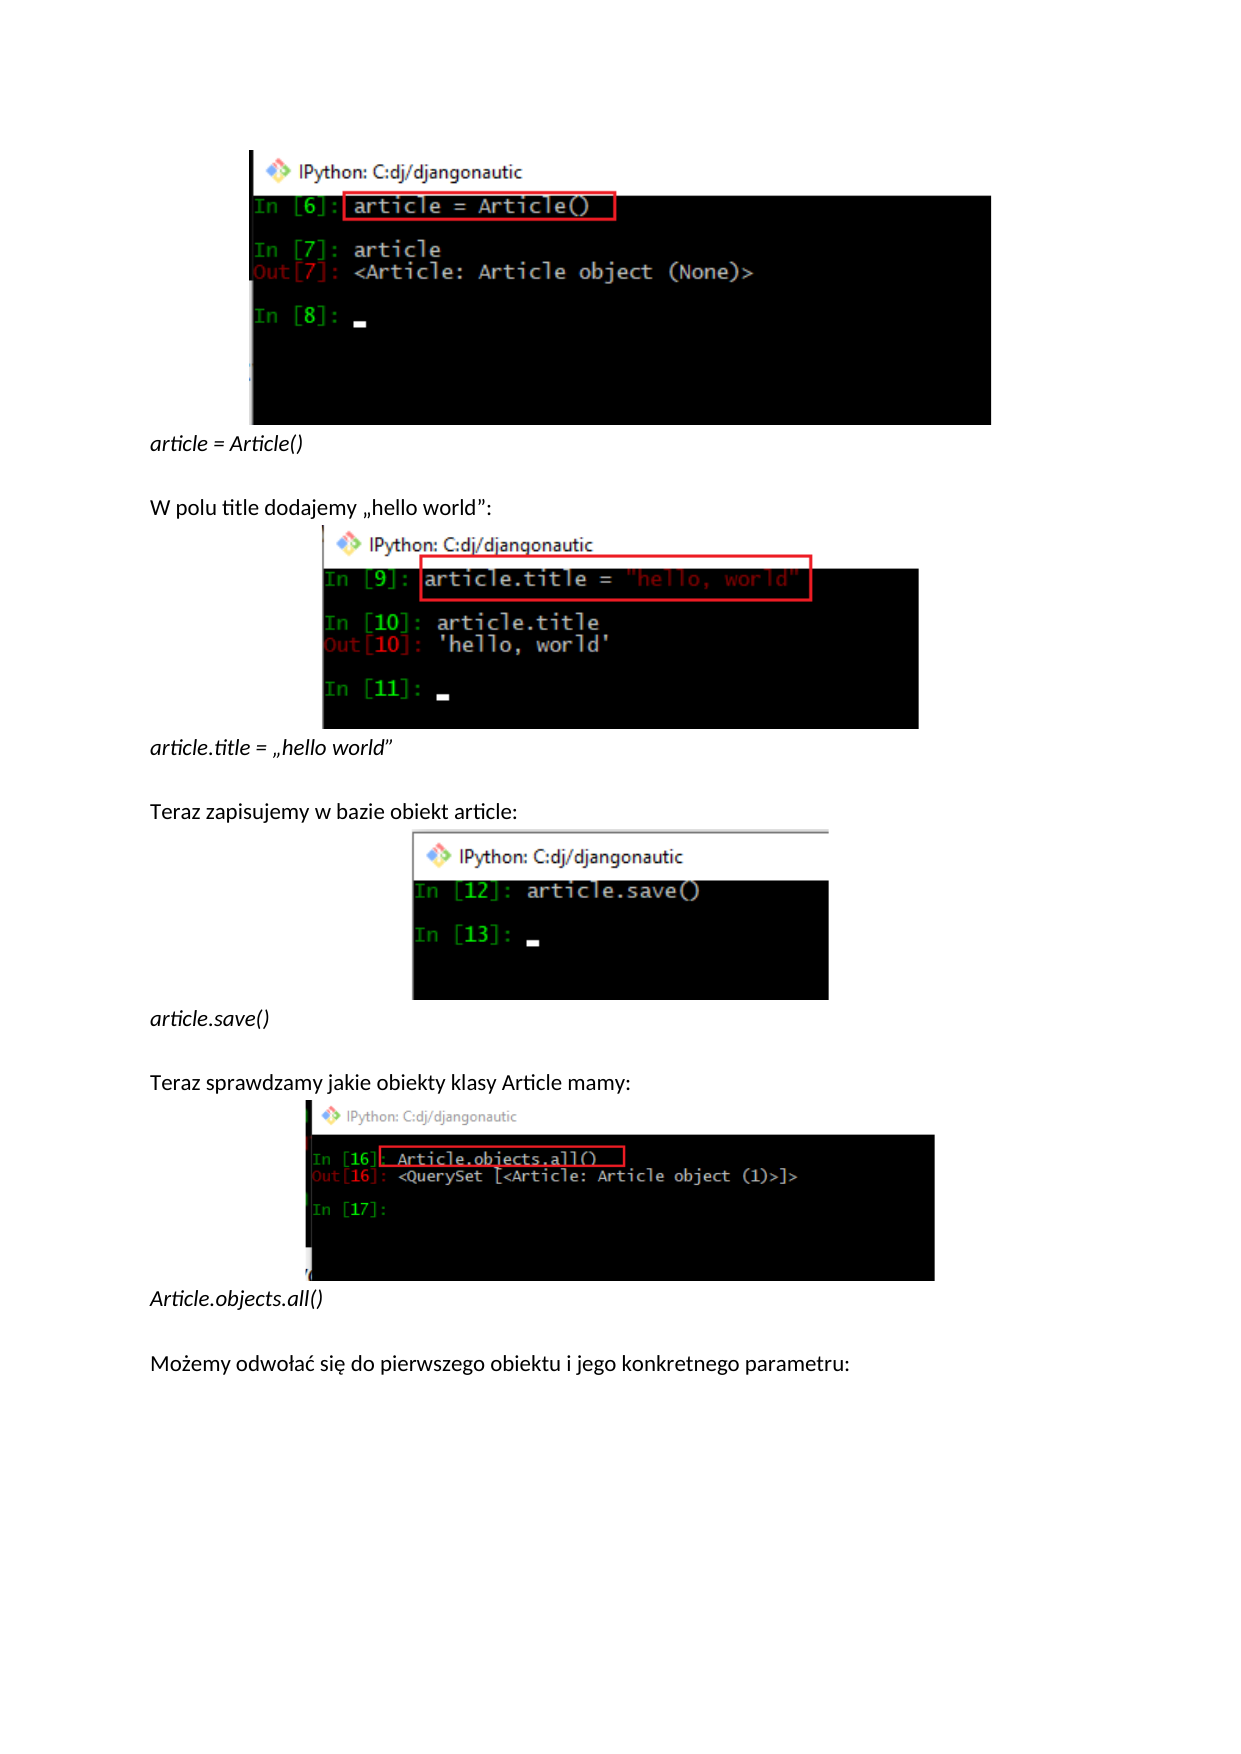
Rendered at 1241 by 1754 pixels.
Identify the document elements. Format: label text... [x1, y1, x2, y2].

picture [305, 1100, 935, 1281]
picture [249, 150, 992, 425]
text article.save() [150, 1004, 1090, 1032]
text Teraz zapisujemy w bazie obiekt article: [150, 797, 1090, 825]
picture [321, 525, 919, 729]
picture [411, 829, 829, 1000]
text article = Article() [150, 429, 1090, 457]
text Możemy odwołać się do pierwszego obiektu i jego konkretnego parametru: [150, 1349, 1090, 1377]
text article.title = „hello world” [150, 733, 1090, 761]
text Teraz sprawdzamy jakie obiekty klasy Article mamy: [150, 1068, 1090, 1096]
text Article.objects.all() [150, 1284, 1090, 1312]
text W polu title dodajemy „hello world”: [150, 493, 1090, 522]
